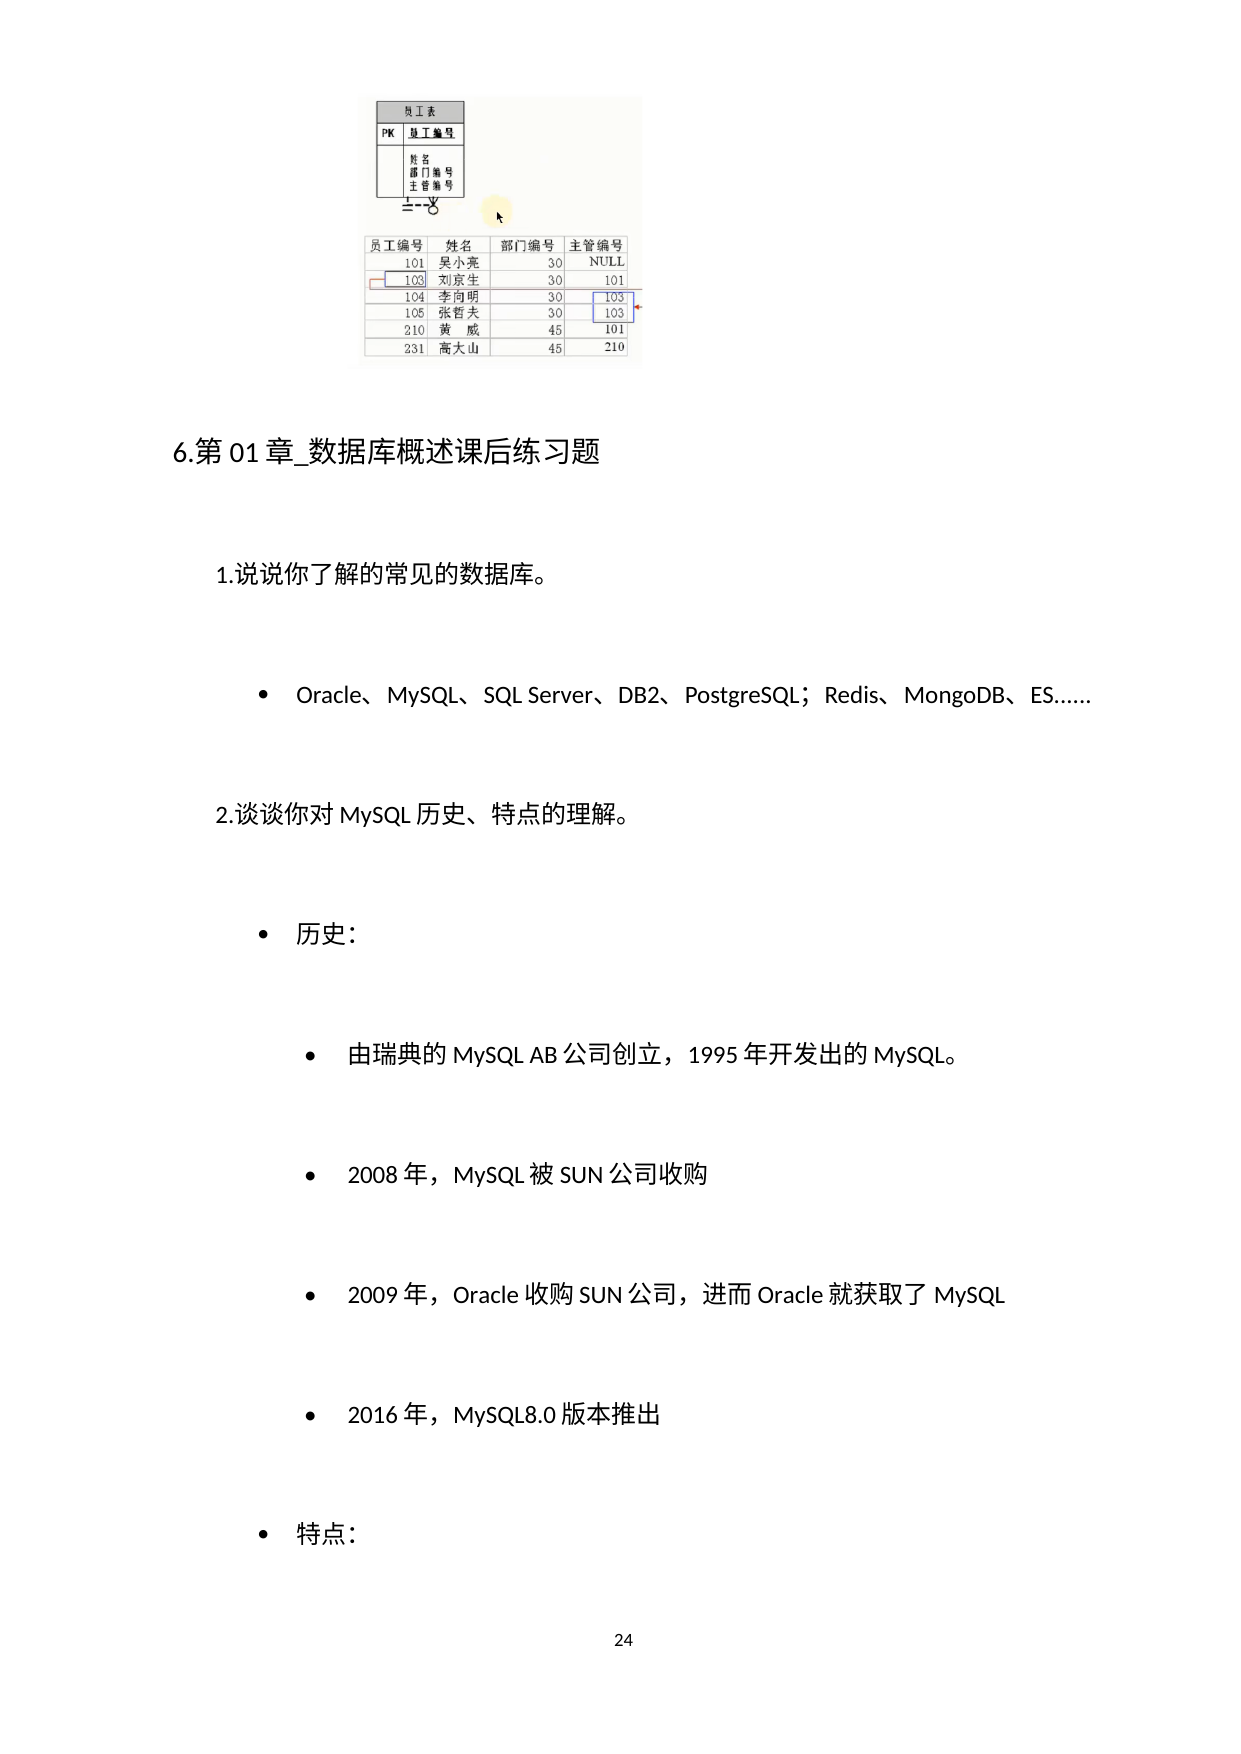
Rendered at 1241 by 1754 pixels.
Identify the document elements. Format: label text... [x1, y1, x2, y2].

text • 2009年，Oracle收购SUN公司，进而Oracle就获取了MySQL [304, 1258, 1118, 1326]
list 历史： [259, 898, 1118, 966]
subtitle 6.第01章_数据库概述课后练习题 [172, 415, 1118, 483]
text • 2016年，MySQL8.0版本推出 [304, 1378, 1118, 1446]
subtitle 2.谈谈你对MySQL历史、特点的理解。 [215, 778, 1118, 846]
text • 2008年，MySQL被SUN公司收购 [304, 1138, 1118, 1206]
list Oracle、MySQL、SQL Server、DB2、PostgreSQL；Redis、MongoDB、ES...... [259, 658, 1118, 726]
list 特点： [259, 1498, 1118, 1566]
picture [347, 88, 643, 369]
subtitle 1.说说你了解的常见的数据库。 [215, 538, 1118, 606]
text • 由瑞典的MySQL AB公司创立，1995年开发出的MySQL。 [304, 1018, 1118, 1086]
